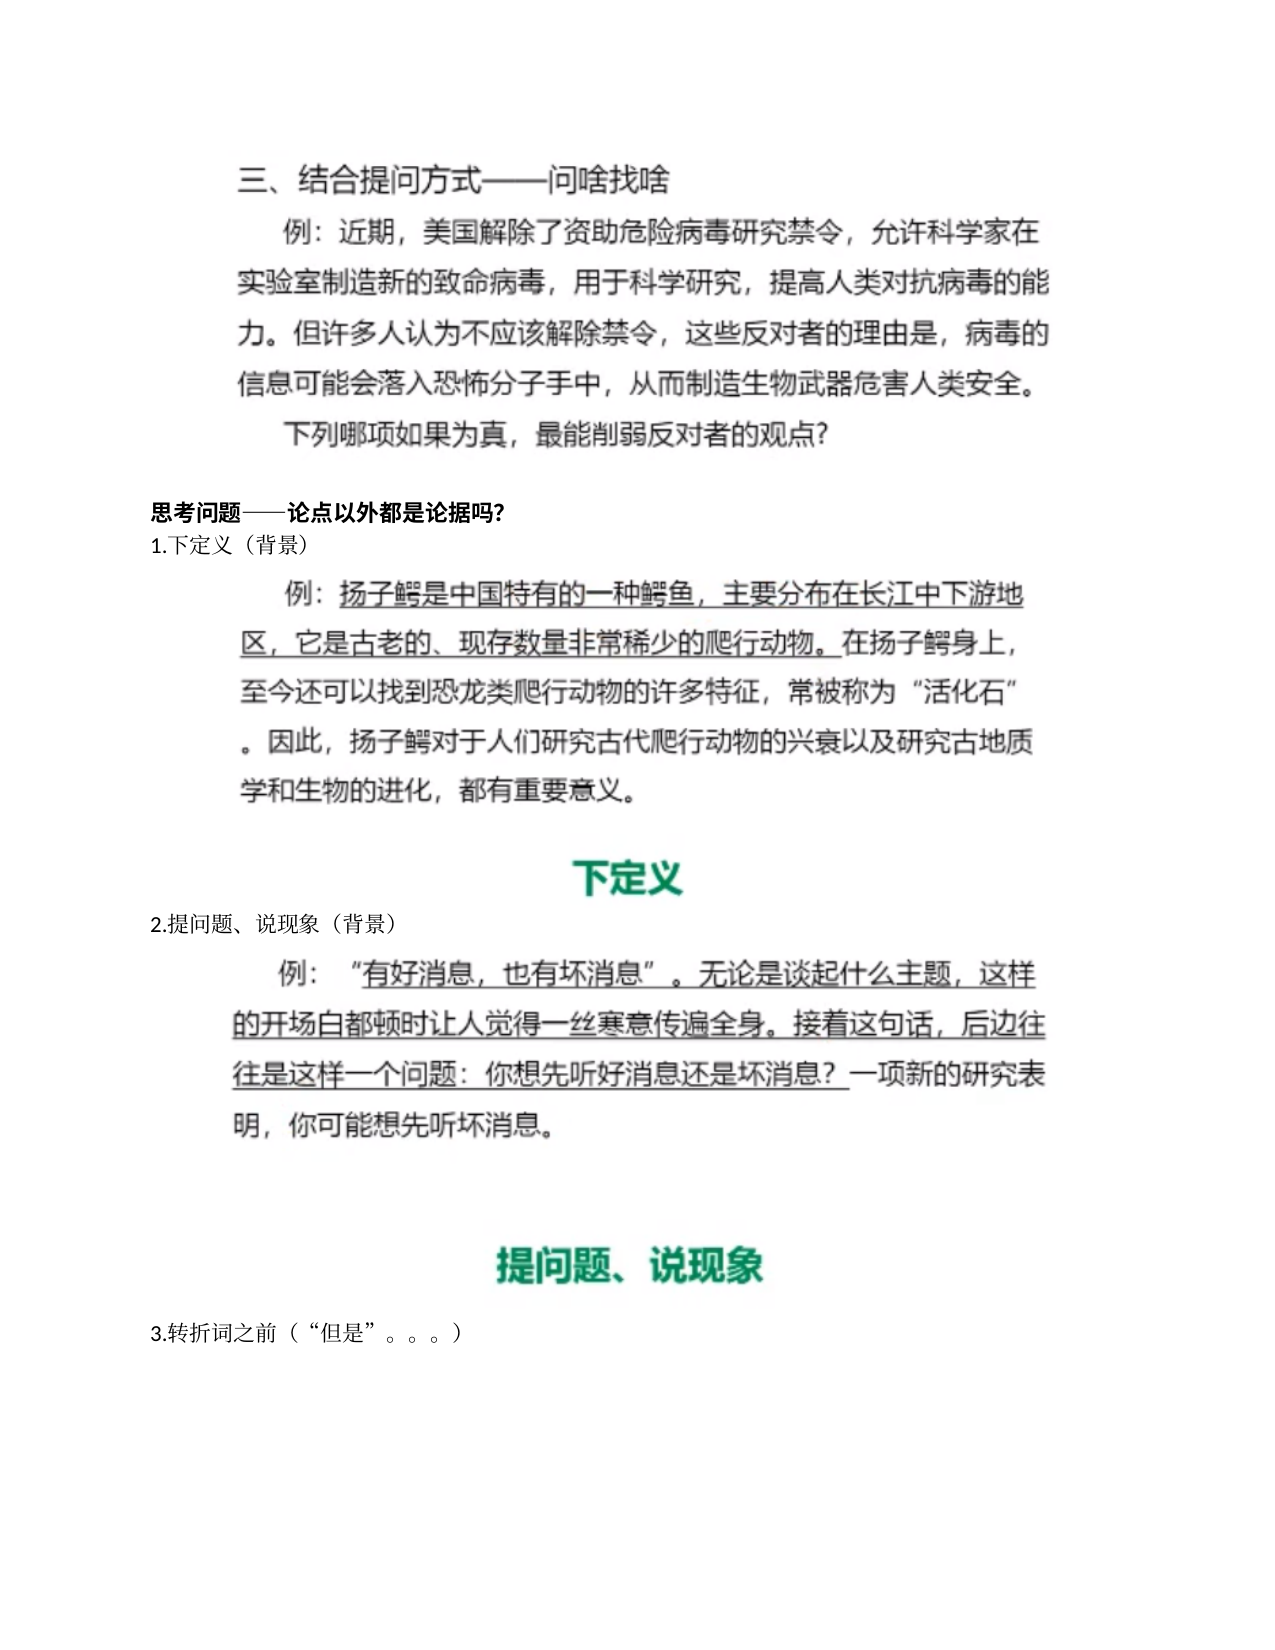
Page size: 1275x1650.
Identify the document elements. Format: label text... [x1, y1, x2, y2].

text 3.转折词之前（“但是”。。。） [150, 1317, 1125, 1348]
text 1.下定义（背景） [150, 528, 1125, 560]
picture [205, 559, 1070, 908]
picture [205, 939, 1070, 1317]
picture [205, 150, 1070, 496]
text 2.提问题、说现象（背景） [150, 908, 1125, 939]
